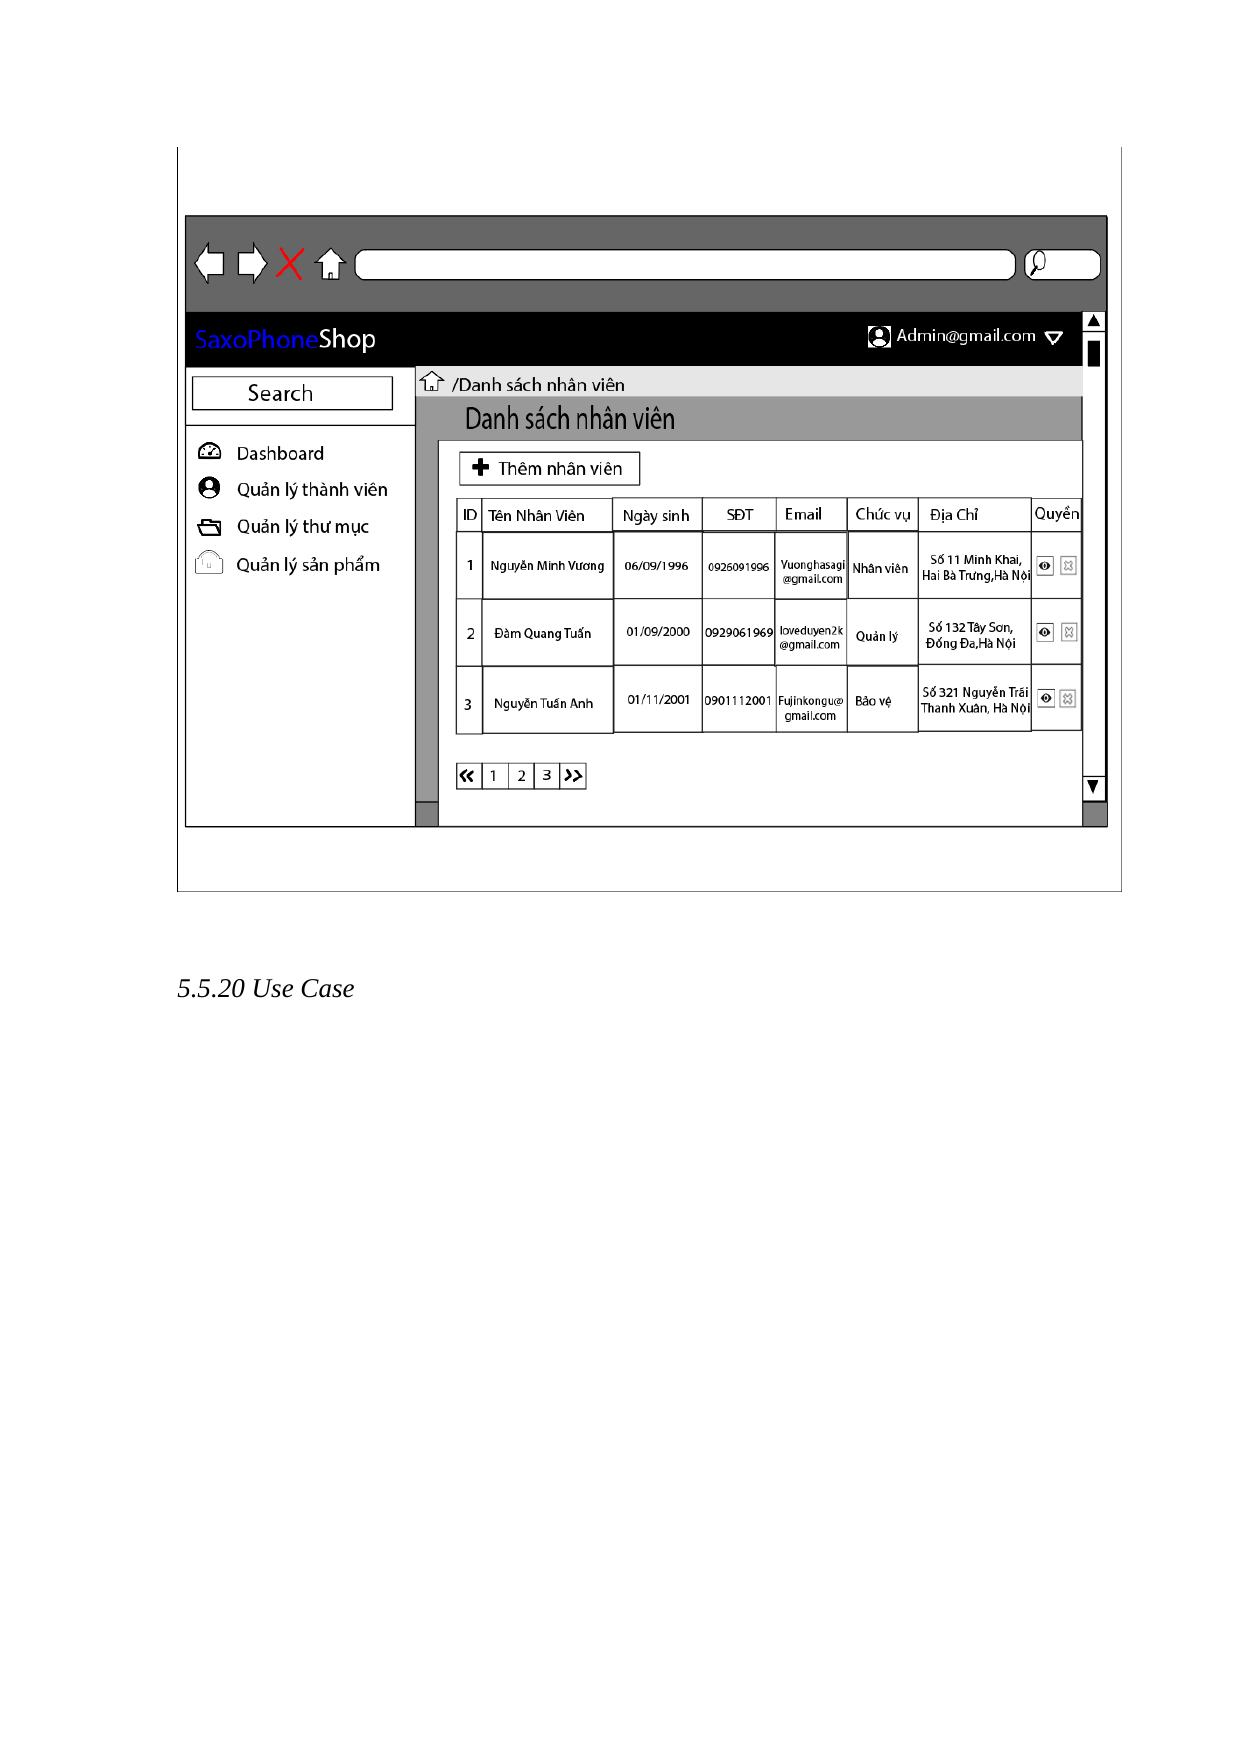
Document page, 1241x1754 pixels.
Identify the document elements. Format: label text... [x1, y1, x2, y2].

text 5.5.20 Use Case [177, 972, 1122, 1004]
picture [177, 147, 1122, 892]
